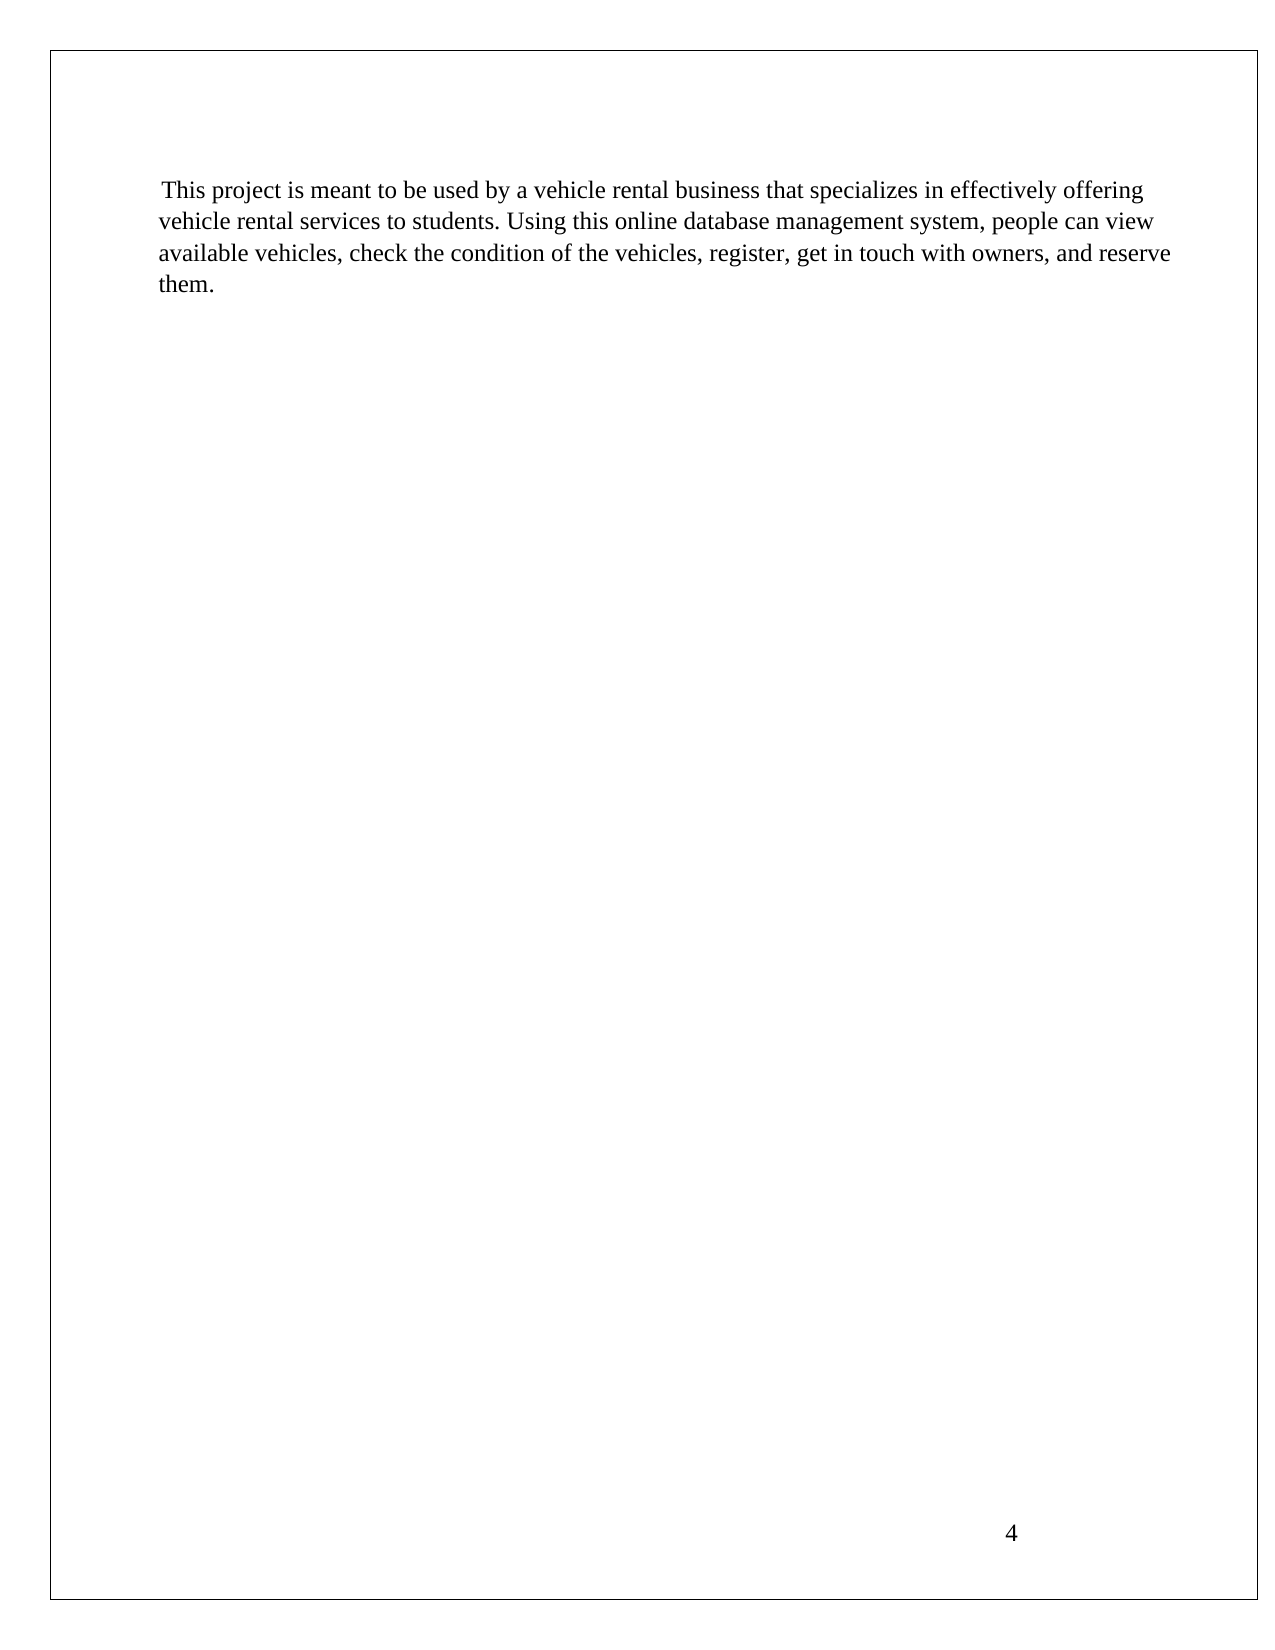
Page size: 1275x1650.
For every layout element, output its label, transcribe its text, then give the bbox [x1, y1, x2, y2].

text This project is meant to be used by a vehicle rental business that specializes in effectively offering [121, 175, 1257, 204]
text available vehicles, check the condition of the vehicles, register, get in touch with owners, and reserve [121, 238, 1257, 267]
text them. [121, 269, 1257, 298]
text vehicle rental services to students. Using this online database management system, people can view [121, 206, 1257, 235]
